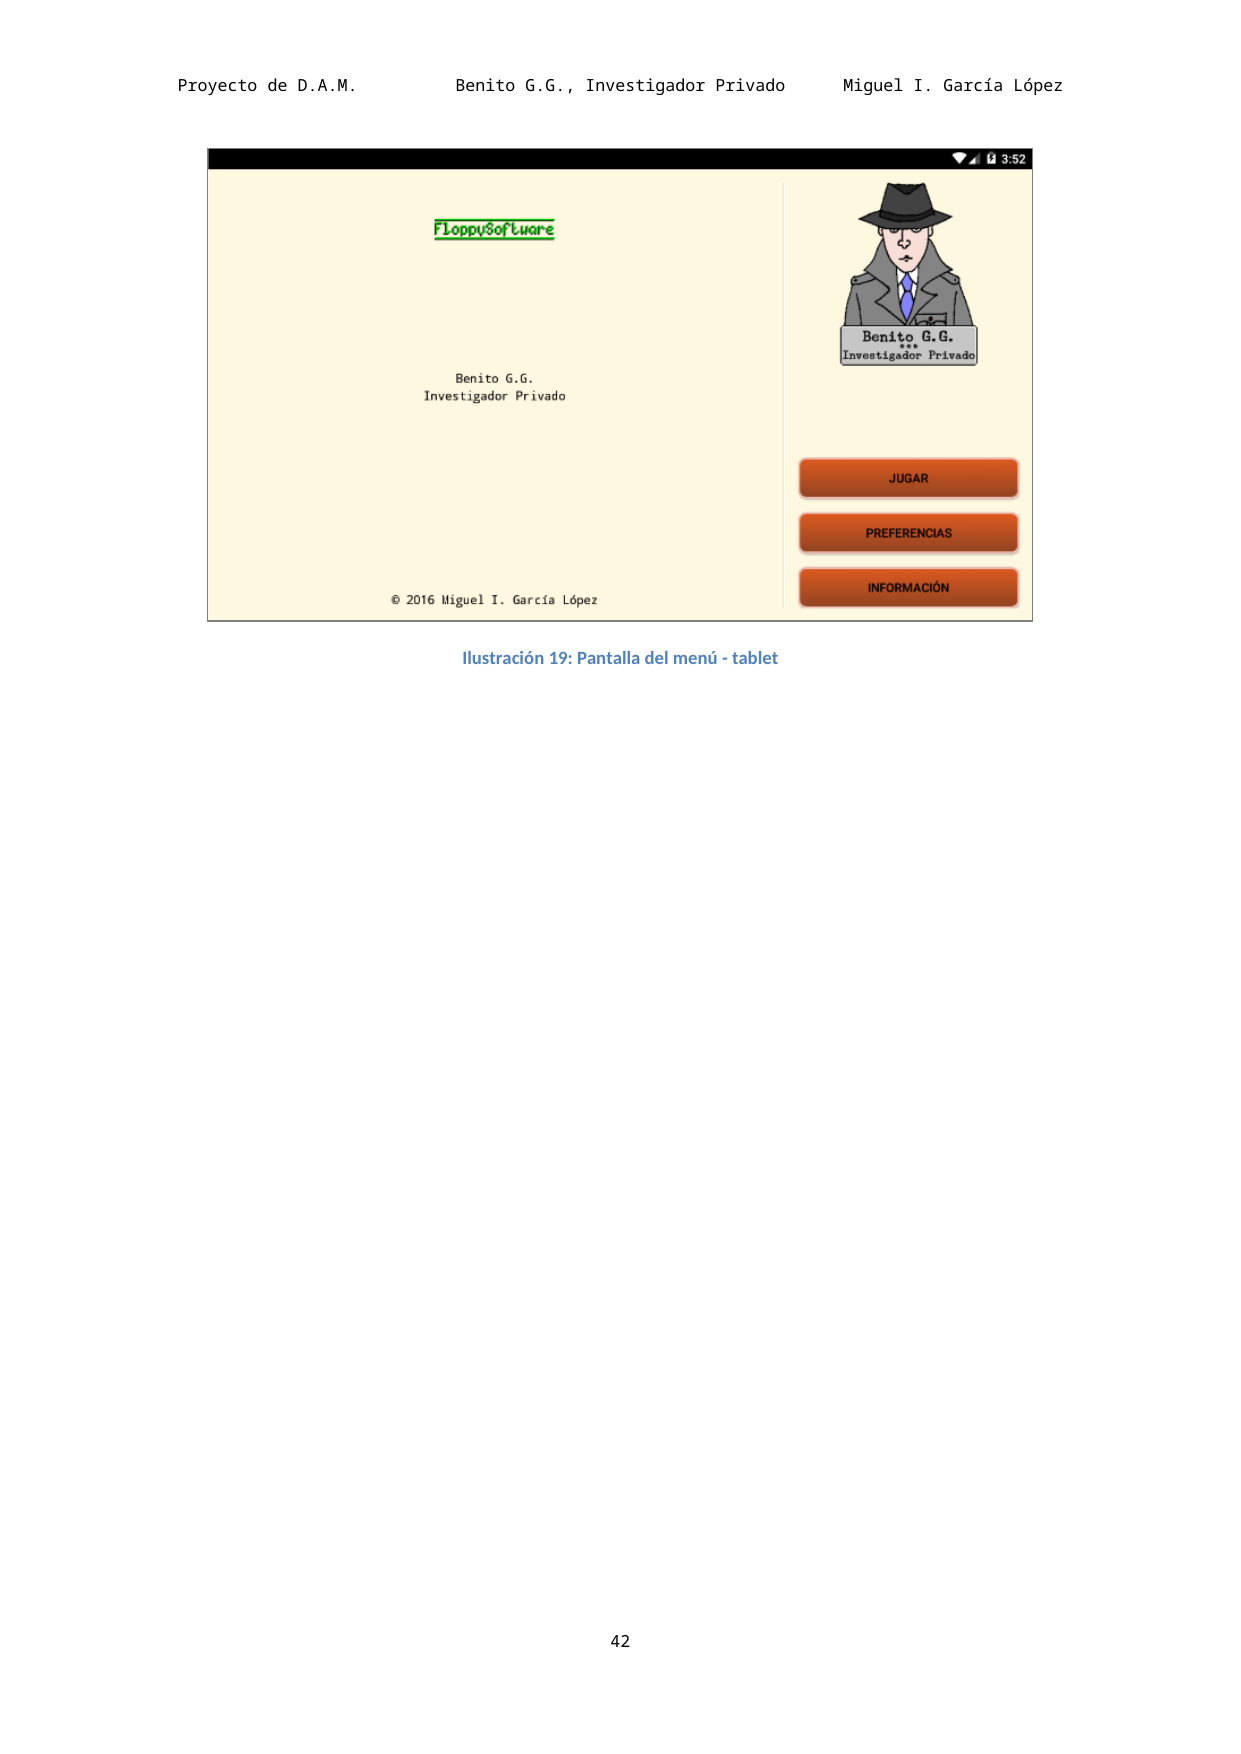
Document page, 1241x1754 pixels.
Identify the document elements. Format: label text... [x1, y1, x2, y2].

picture [208, 149, 1032, 620]
